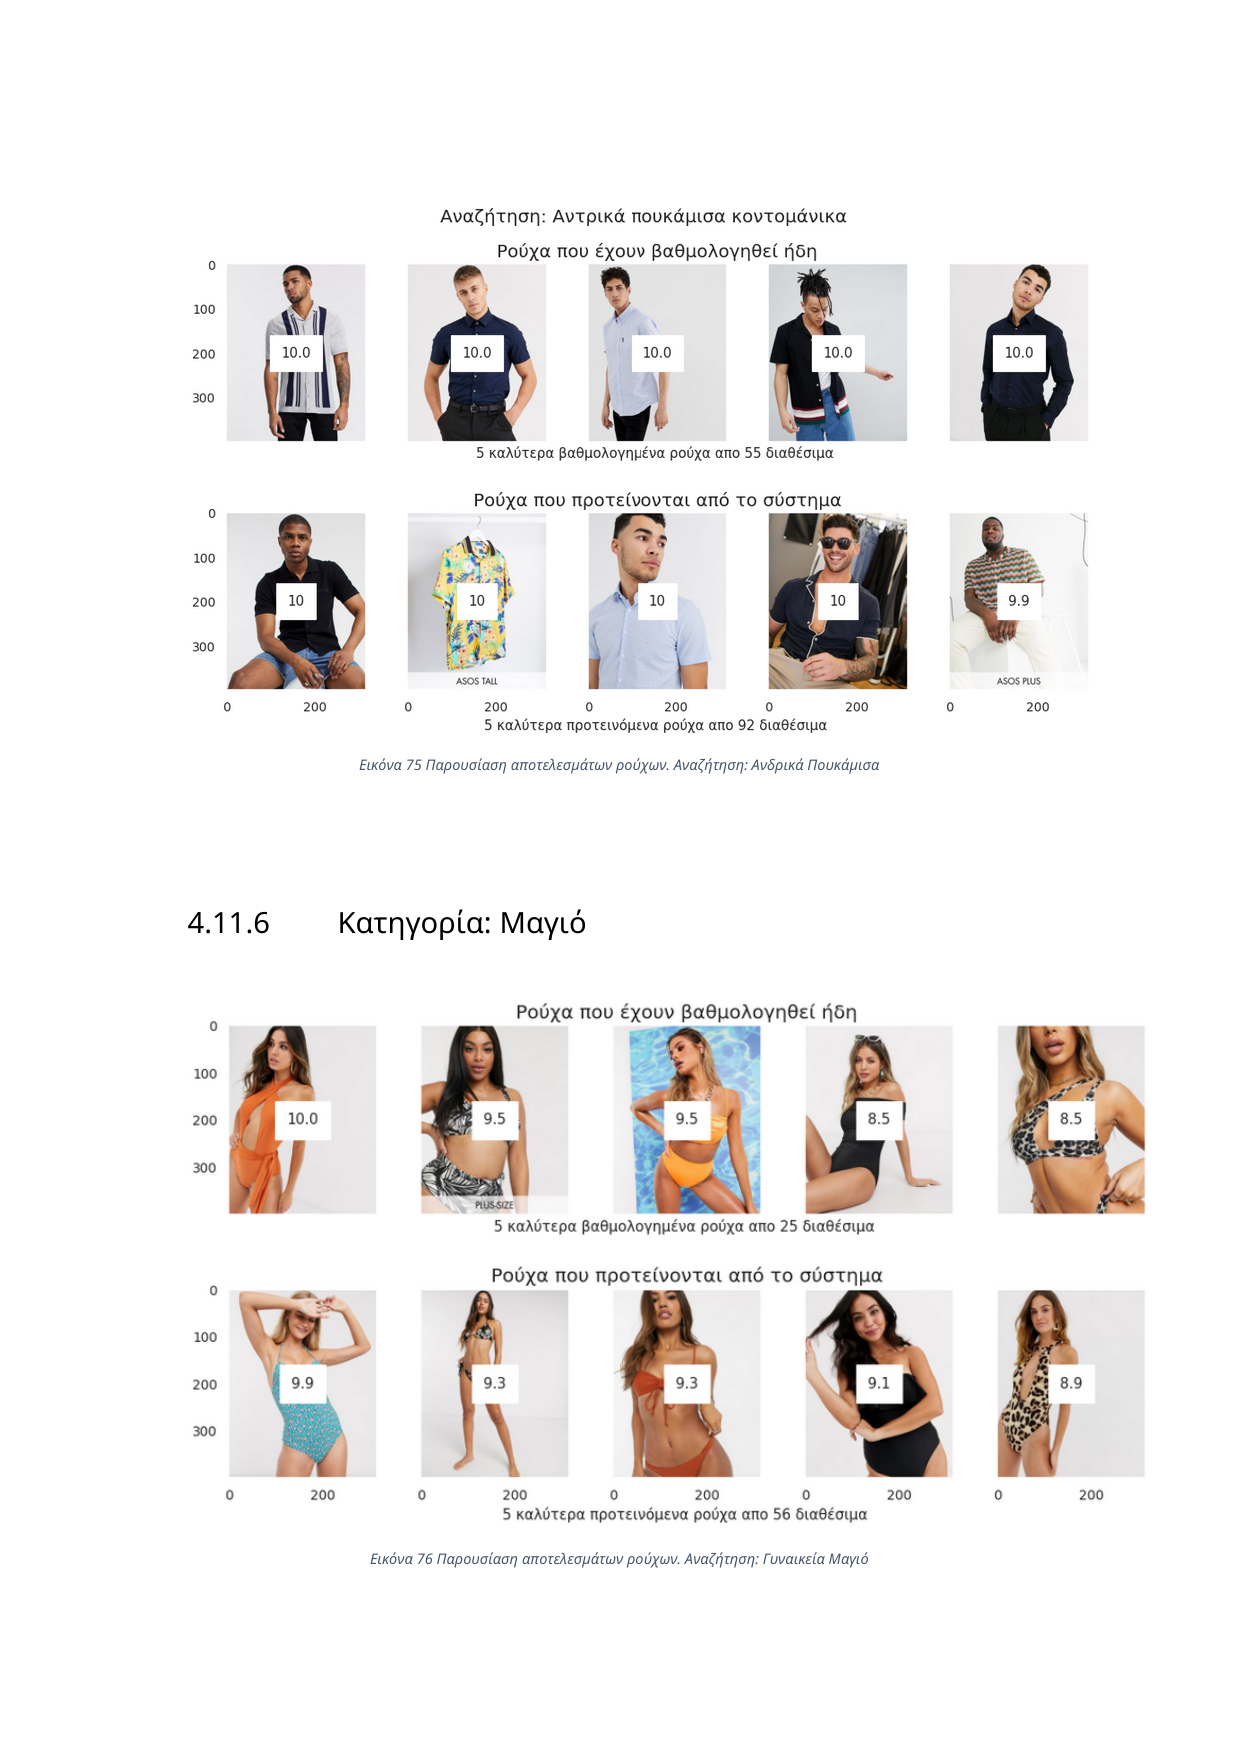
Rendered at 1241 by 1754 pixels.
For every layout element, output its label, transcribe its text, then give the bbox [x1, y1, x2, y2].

picture [187, 203, 1094, 735]
text Εικόνα 75 Παρουσίαση αποτελεσμάτων ρούχων. Αναζήτηση: Ανδρικά Πουκάμισα [187, 754, 1053, 774]
picture [187, 998, 1151, 1530]
subtitle Κατηγορία: Μαγιό [187, 902, 1053, 942]
text Εικόνα 76 Παρουσίαση αποτελεσμάτων ρούχων. Αναζήτηση: Γυναικεία Μαγιό [187, 1549, 1053, 1569]
